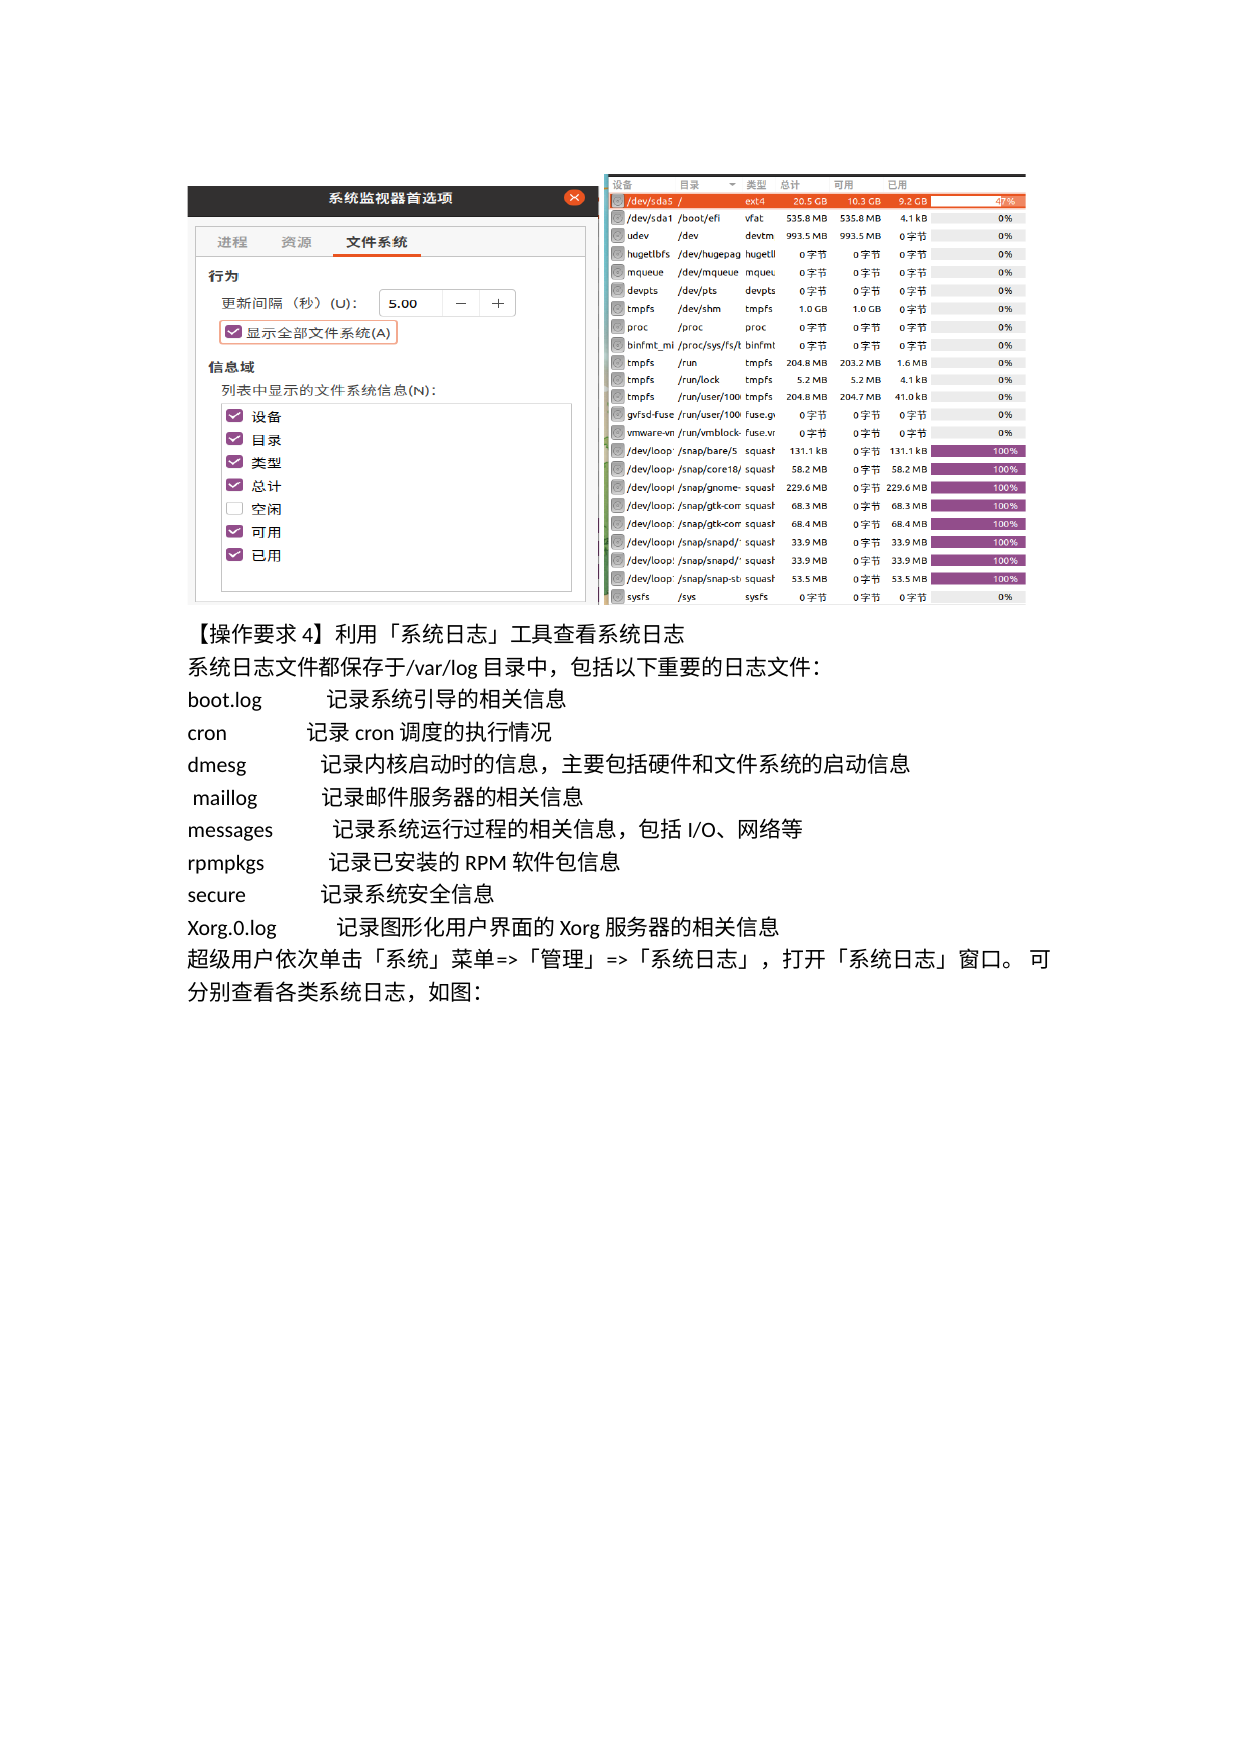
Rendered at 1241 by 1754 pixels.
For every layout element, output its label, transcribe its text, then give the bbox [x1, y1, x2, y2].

text secure 记录系统安全信息 [187, 877, 1053, 909]
text Xorg.0.log 记录图形化用户界面的 Xorg 服务器的相关信息 [187, 909, 1053, 942]
text dmesg 记录内核启动时的信息，主要包括硬件和文件系统的启动信息 [187, 747, 1053, 779]
text 【操作要求 4】利用「系统日志」工具查看系统日志 [187, 617, 1053, 649]
text boot.log 记录系统引导的相关信息 [187, 682, 1053, 714]
picture [187, 186, 600, 605]
text 超级用户依次单击「系统」菜单=>「管理」=>「系统日志」，打开「系统日志」窗口。 可分别查看各类系统日志，如图： [187, 942, 1053, 1007]
text 系统日志文件都保存于/var/log 目录中，包括以下重要的日志文件： [187, 649, 1053, 682]
text maillog 记录邮件服务器的相关信息 [187, 779, 1053, 812]
text cron 记录 cron 调度的执行情况 [187, 714, 1053, 747]
text messages 记录系统运行过程的相关信息，包括 I/O、网络等 [187, 812, 1053, 844]
text rpmpkgs 记录已安装的 RPM 软件包信息 [187, 844, 1053, 877]
picture [604, 174, 1026, 605]
